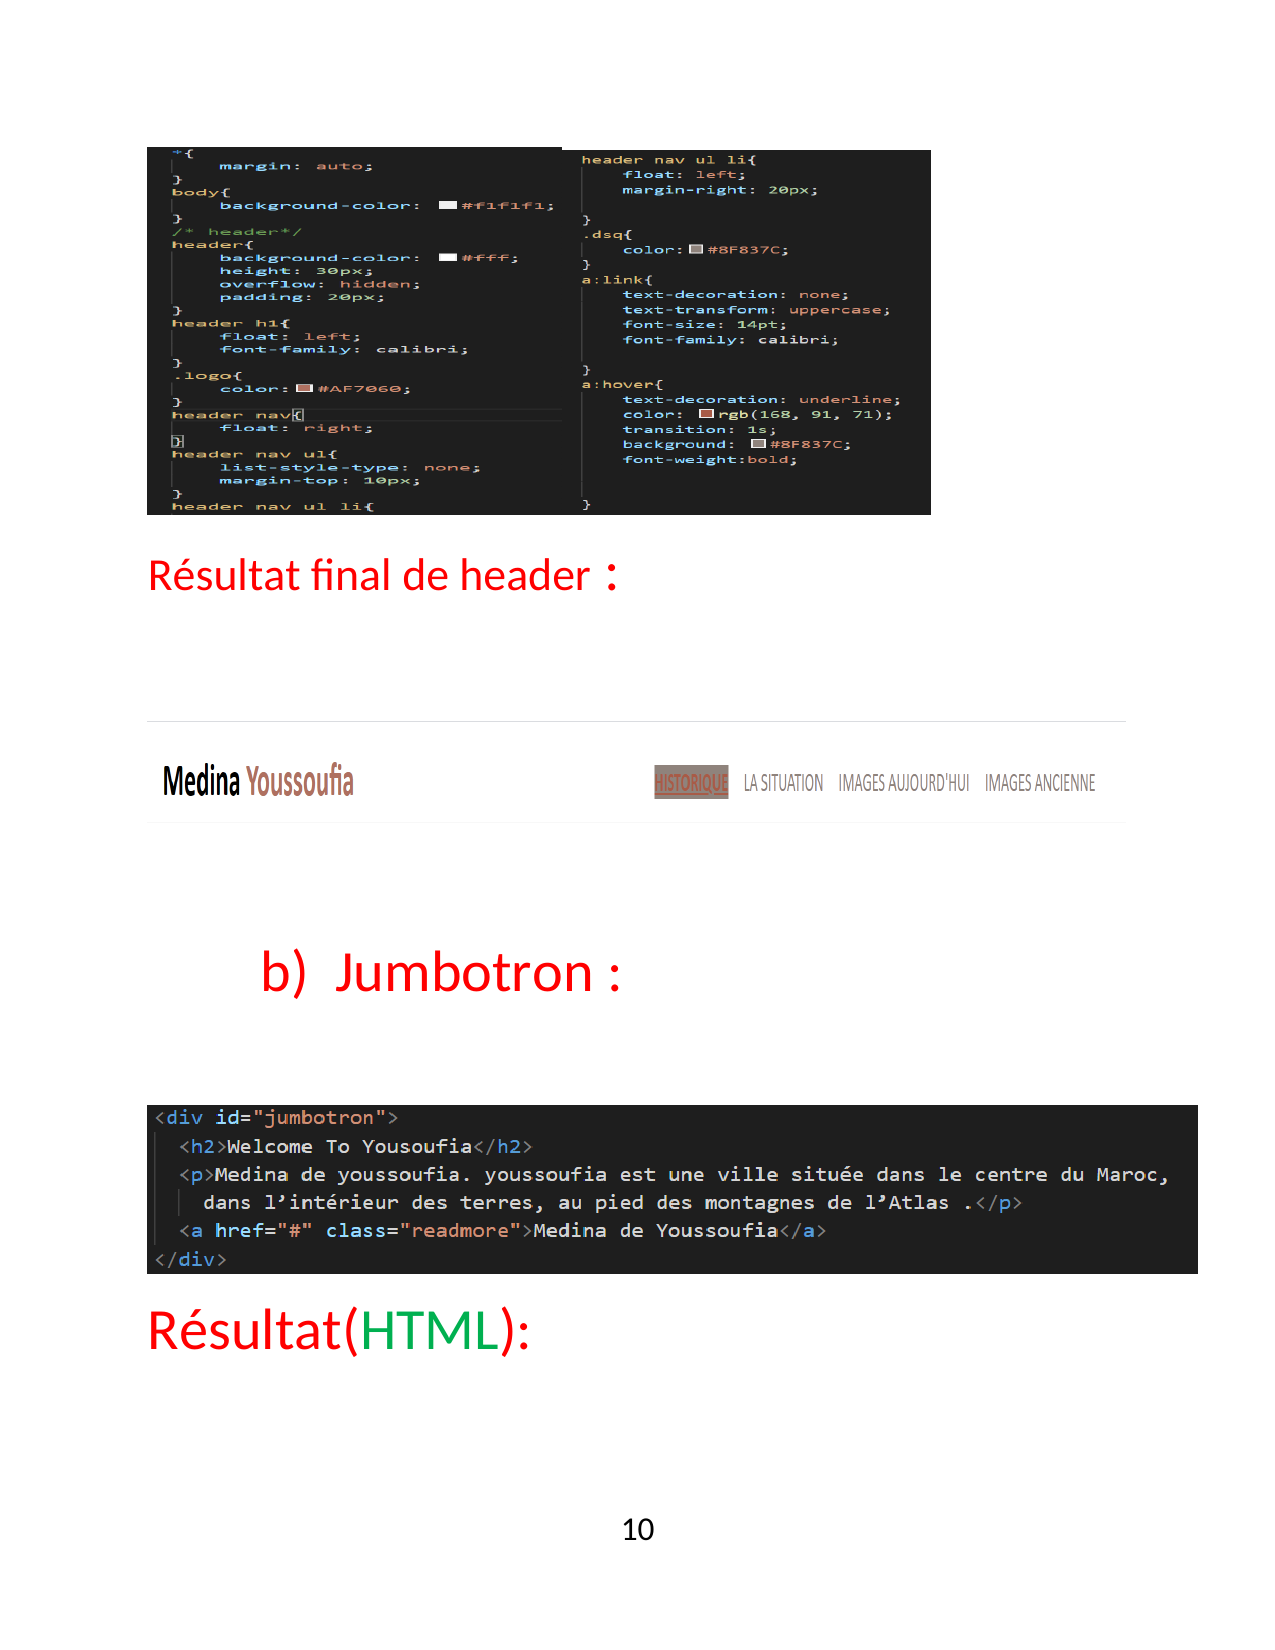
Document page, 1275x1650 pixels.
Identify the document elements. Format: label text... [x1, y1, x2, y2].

text Résultat final de header : [148, 534, 1127, 605]
text Résultat(HTML): [148, 1293, 1127, 1364]
picture [147, 147, 931, 515]
picture [147, 1105, 1198, 1274]
picture [147, 720, 1126, 823]
list Jumbotron : [260, 935, 1127, 1006]
